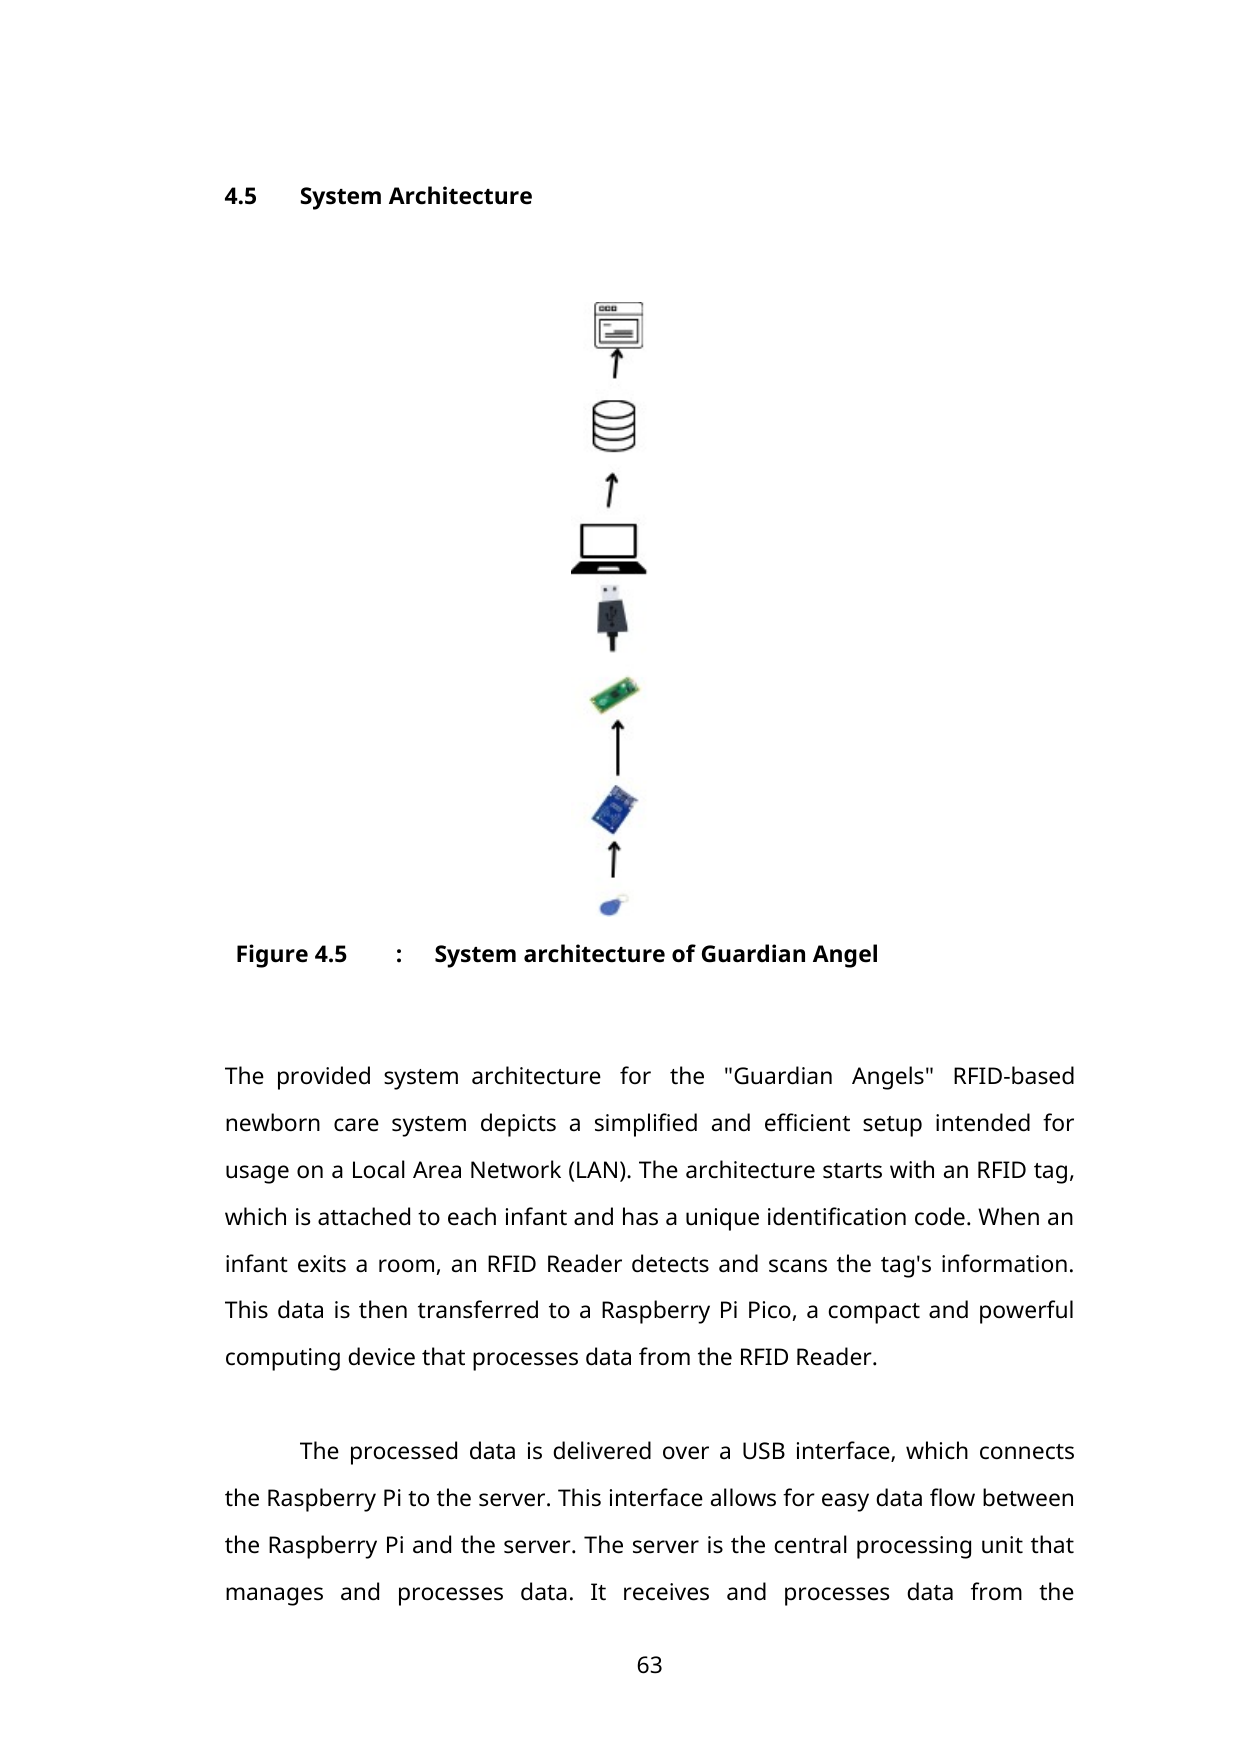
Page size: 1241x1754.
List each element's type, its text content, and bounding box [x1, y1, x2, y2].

subtitle System Architecture [224, 180, 1173, 211]
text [224, 1435, 1076, 1607]
text The provided system architecture for the "Guardian Angels" RFID-based newborn care system depicts a simplified and efficient setup intended for usage on a Local Area Network (LAN). The architecture starts with an RFID tag, which is attached to each infant and has a unique identification code. When an infant exits a room, an RFID Reader detects and scans the tag's information. This data is then transferred to a Raspberry Pi Pico, a compact and powerful computing device that processes data from the RFID Reader. [224, 1060, 1076, 1372]
subtitle Figure 4.5 : System architecture of Guardian Angel [235, 324, 1173, 969]
picture [571, 302, 648, 917]
